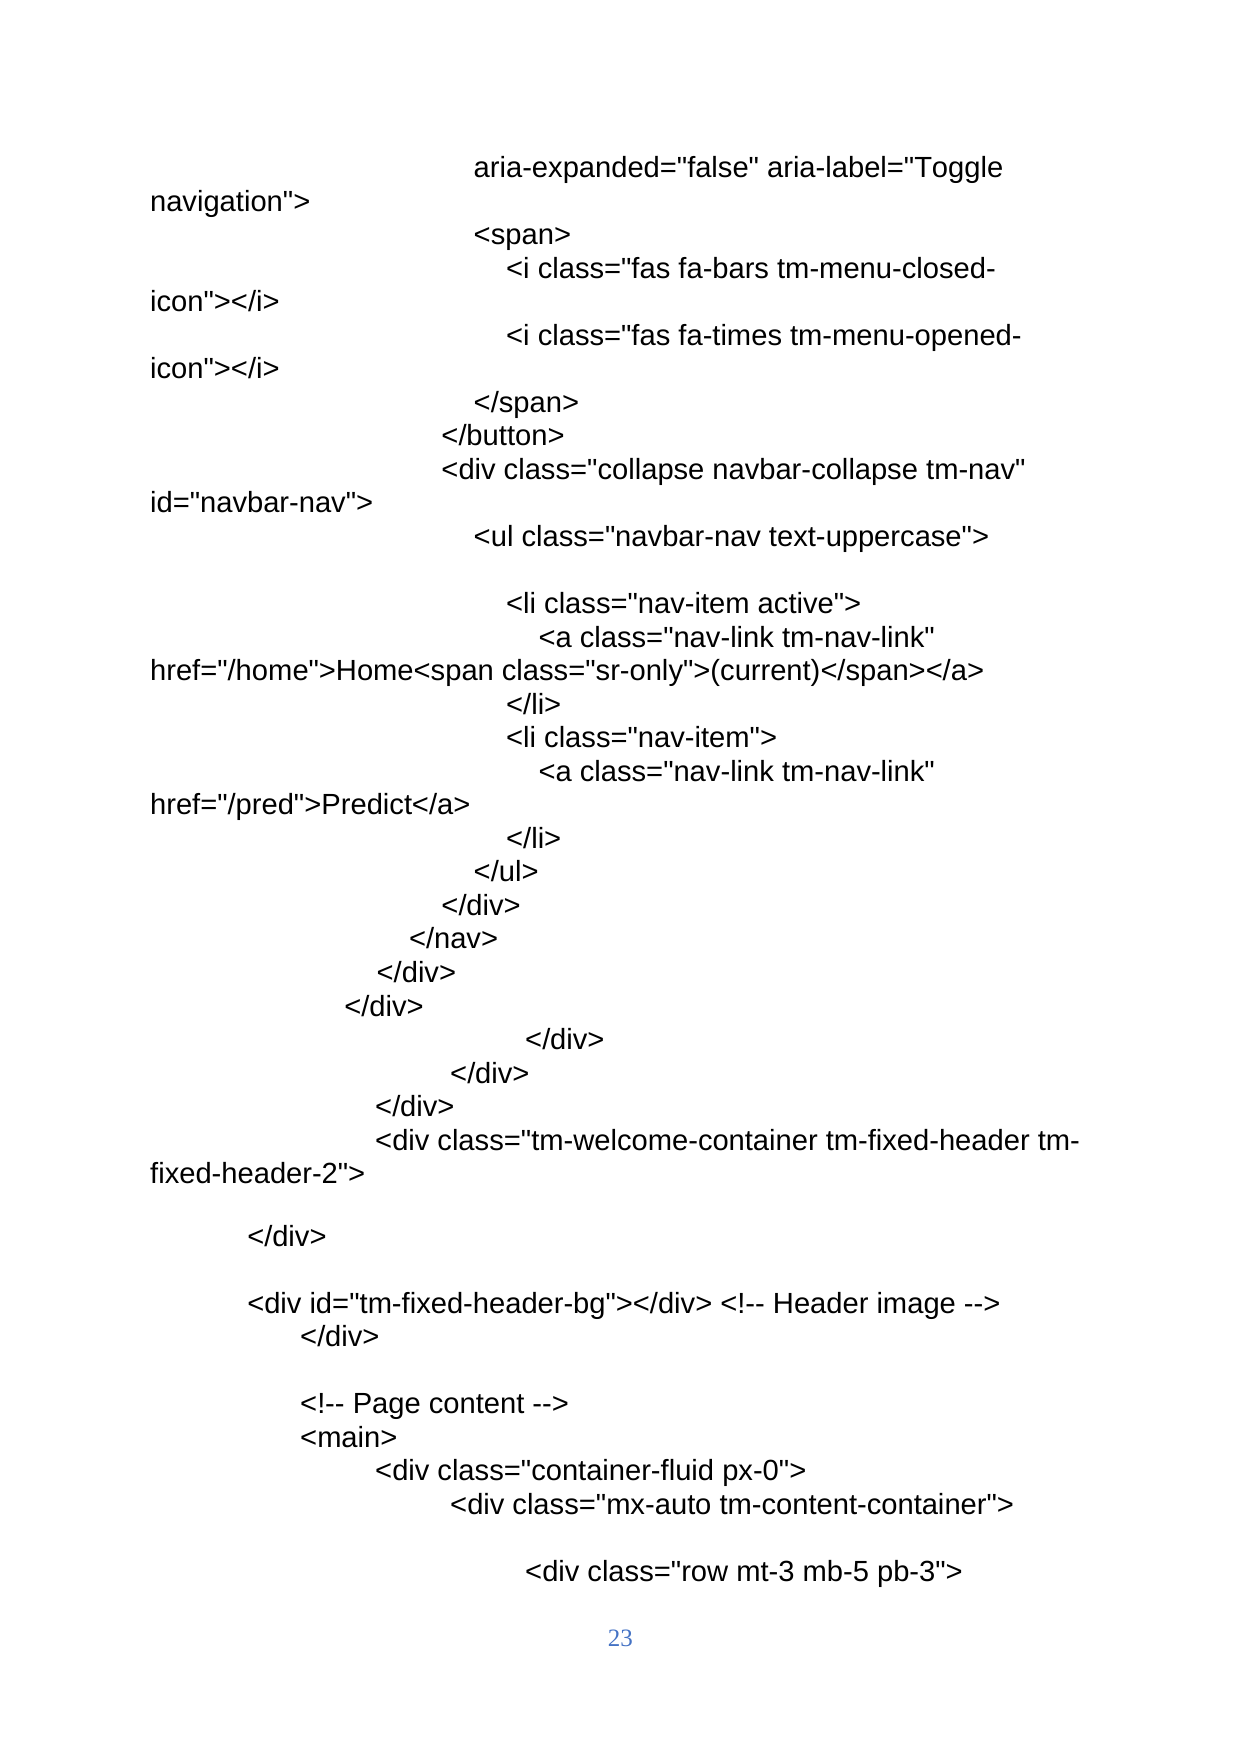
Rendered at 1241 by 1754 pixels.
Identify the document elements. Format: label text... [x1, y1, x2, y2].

text </div> [150, 1056, 1090, 1089]
text </div> [150, 1319, 1090, 1353]
text <div class="mx-auto tm-content-container"> [150, 1487, 1090, 1554]
text <div class="container-fluid px-0"> [150, 1453, 1090, 1487]
text </nav> [150, 921, 1090, 955]
text </li> [150, 687, 1090, 720]
text <a class="nav-link tm-nav-link" href="/home">Home<span class="sr-only">(current)</span></a> [150, 619, 1090, 687]
text </div> [150, 988, 1090, 1022]
text <ul class="navbar-nav text-uppercase"> [150, 519, 1090, 552]
text aria-expanded="false" aria-label="Toggle navigation"> [150, 150, 1090, 217]
text </div> [150, 1218, 1090, 1252]
text <li class="nav-item active"> [150, 586, 1090, 619]
text </div> [150, 955, 1090, 988]
text </ul> [150, 854, 1090, 888]
text </li> [150, 821, 1090, 854]
text <div id="tm-fixed-header-bg"></div> <!-- Header image --> [150, 1286, 1090, 1319]
text </div> [150, 888, 1090, 921]
text <i class="fas fa-times tm-menu-opened-icon"></i> [150, 318, 1090, 385]
text <!-- Page content --> [150, 1386, 1090, 1420]
text <div class="row mt-3 mb-5 pb-3"> [150, 1554, 1090, 1587]
text <span> [150, 217, 1090, 251]
text </div> [150, 1089, 1090, 1123]
text </span> [150, 385, 1090, 418]
text <li class="nav-item"> [150, 720, 1090, 754]
text <div class="tm-welcome-container tm-fixed-header tm-fixed-header-2"> [150, 1123, 1090, 1190]
text <a class="nav-link tm-nav-link" href="/pred">Predict</a> [150, 754, 1090, 821]
text <main> [150, 1420, 1090, 1453]
text </div> [150, 1022, 1090, 1056]
text </button> [150, 418, 1090, 452]
text <div class="collapse navbar-collapse tm-nav" id="navbar-nav"> [150, 452, 1090, 519]
text <i class="fas fa-bars tm-menu-closed-icon"></i> [150, 251, 1090, 318]
